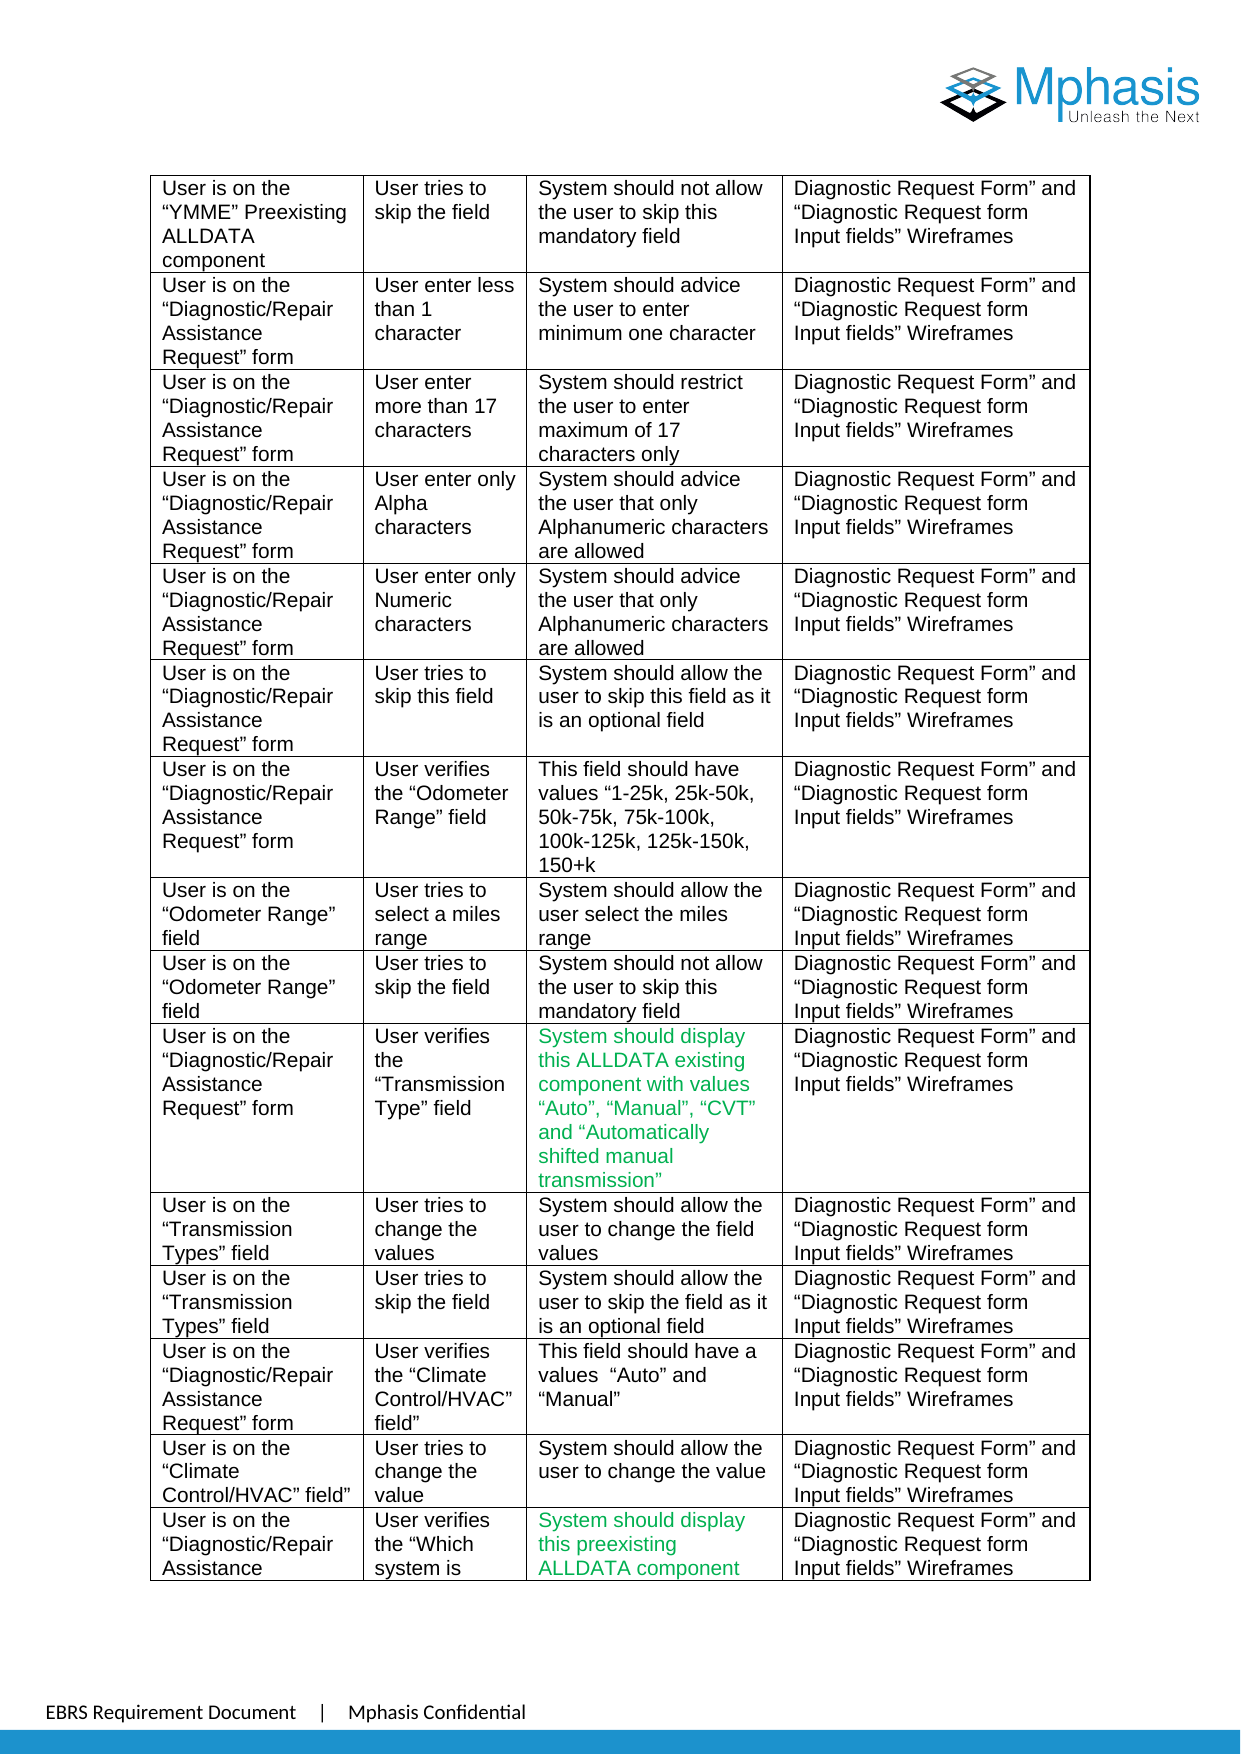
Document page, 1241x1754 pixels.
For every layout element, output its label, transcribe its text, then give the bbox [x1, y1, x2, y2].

table_cell This field should have values “1-25k, 25k-50k, 50k-75k, 75k-100k, 100k-125k, 125k-150k, 150+k [527, 757, 782, 877]
table_cell System should allow the user to change the field values [527, 1193, 782, 1264]
table_cell User verifies the “Transmission Type” field [364, 1024, 526, 1192]
table_cell User is on the “Odometer Range” field [151, 878, 363, 950]
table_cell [364, 1508, 526, 1580]
table_cell User is on the “Diagnostic/Repair Assistance Request” form [151, 467, 363, 562]
table_cell Diagnostic Request Form” and “Diagnostic Request form Input fields” Wireframes [783, 878, 1089, 950]
table_cell Diagnostic Request Form” and “Diagnostic Request form Input fields” Wireframes [783, 951, 1089, 1023]
table_cell System should allow the user to skip the field as it is an optional field [527, 1266, 782, 1337]
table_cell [783, 1508, 1089, 1580]
table_cell User is on the “Diagnostic/Repair Assistance Request” form [151, 660, 363, 756]
table_cell System should advice the user that only Alphanumeric characters are allowed [527, 467, 782, 562]
table_cell User tries to change the values [364, 1193, 526, 1264]
table_cell System should advice the user that only Alphanumeric characters are allowed [527, 564, 782, 659]
picture [926, 51, 1213, 139]
table_cell System should allow the user select the miles range [527, 878, 782, 950]
table_cell Diagnostic Request Form” and “Diagnostic Request form Input fields” Wireframes [783, 660, 1089, 756]
table_cell User enter less than 1 character [364, 273, 526, 369]
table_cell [783, 176, 1089, 272]
table_cell Diagnostic Request Form” and “Diagnostic Request form Input fields” Wireframes [783, 1435, 1089, 1507]
table_cell User is on the “Diagnostic/Repair Assistance Request” form [151, 1024, 363, 1192]
table_cell User is on the “Diagnostic/Repair Assistance Request” form [151, 273, 363, 369]
table_cell System should allow the user to change the value [527, 1435, 782, 1507]
table_cell User verifies the “Odometer Range” field [364, 757, 526, 877]
table_cell User is on the “Diagnostic/Repair Assistance Request” form [151, 370, 363, 466]
table_cell User enter only Alpha characters [364, 467, 526, 562]
table_cell Diagnostic Request Form” and “Diagnostic Request form Input fields” Wireframes [783, 564, 1089, 659]
table_cell System should advice the user to enter minimum one character [527, 273, 782, 369]
table_cell User is on the “Transmission Types” field [151, 1193, 363, 1264]
table_cell User is on the “Diagnostic/Repair Assistance Request” form [151, 564, 363, 659]
table_cell System should display this ALLDATA existing component with values “Auto”, “Manual”, “CVT” and “Automatically shifted manual transmission” [527, 1024, 782, 1192]
table_cell System should not allow the user to skip this mandatory field [527, 951, 782, 1023]
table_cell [527, 1508, 782, 1580]
table_cell Diagnostic Request Form” and “Diagnostic Request form Input fields” Wireframes [783, 1339, 1089, 1434]
table_cell Diagnostic Request Form” and “Diagnostic Request form Input fields” Wireframes [783, 1193, 1089, 1264]
table_cell User verifies the “Climate Control/HVAC” field” [364, 1339, 526, 1434]
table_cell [151, 1508, 363, 1580]
table_cell System should restrict the user to enter maximum of 17 characters only [527, 370, 782, 466]
table_cell User enter only Numeric characters [364, 564, 526, 659]
table_cell Diagnostic Request Form” and “Diagnostic Request form Input fields” Wireframes [783, 757, 1089, 877]
table_cell This field should have a values “Auto” and “Manual” [527, 1339, 782, 1434]
table_cell User tries to change the value [364, 1435, 526, 1507]
table_cell User enter more than 17 characters [364, 370, 526, 466]
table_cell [151, 176, 363, 272]
table_cell User tries to select a miles range [364, 878, 526, 950]
table_cell User is on the “Odometer Range” field [151, 951, 363, 1023]
table_cell Diagnostic Request Form” and “Diagnostic Request form Input fields” Wireframes [783, 1266, 1089, 1337]
table_cell Diagnostic Request Form” and “Diagnostic Request form Input fields” Wireframes [783, 273, 1089, 369]
table_cell User tries to skip the field [364, 951, 526, 1023]
table_cell User is on the “Diagnostic/Repair Assistance Request” form [151, 1339, 363, 1434]
table_cell Diagnostic Request Form” and “Diagnostic Request form Input fields” Wireframes [783, 370, 1089, 466]
table_cell User is on the “Transmission Types” field [151, 1266, 363, 1337]
table_cell User is on the “Diagnostic/Repair Assistance Request” form [151, 757, 363, 877]
table_cell User tries to skip the field [364, 1266, 526, 1337]
table_cell System should allow the user to skip this field as it is an optional field [527, 660, 782, 756]
table_cell System should not allow the user to skip this mandatory field [527, 176, 782, 272]
table_cell Diagnostic Request Form” and “Diagnostic Request form Input fields” Wireframes [783, 467, 1089, 562]
table_cell Diagnostic Request Form” and “Diagnostic Request form Input fields” Wireframes [783, 1024, 1089, 1192]
table_cell User tries to skip the field [364, 176, 526, 272]
table_cell User is on the “Climate Control/HVAC” field” [151, 1435, 363, 1507]
table_cell User tries to skip this field [364, 660, 526, 756]
